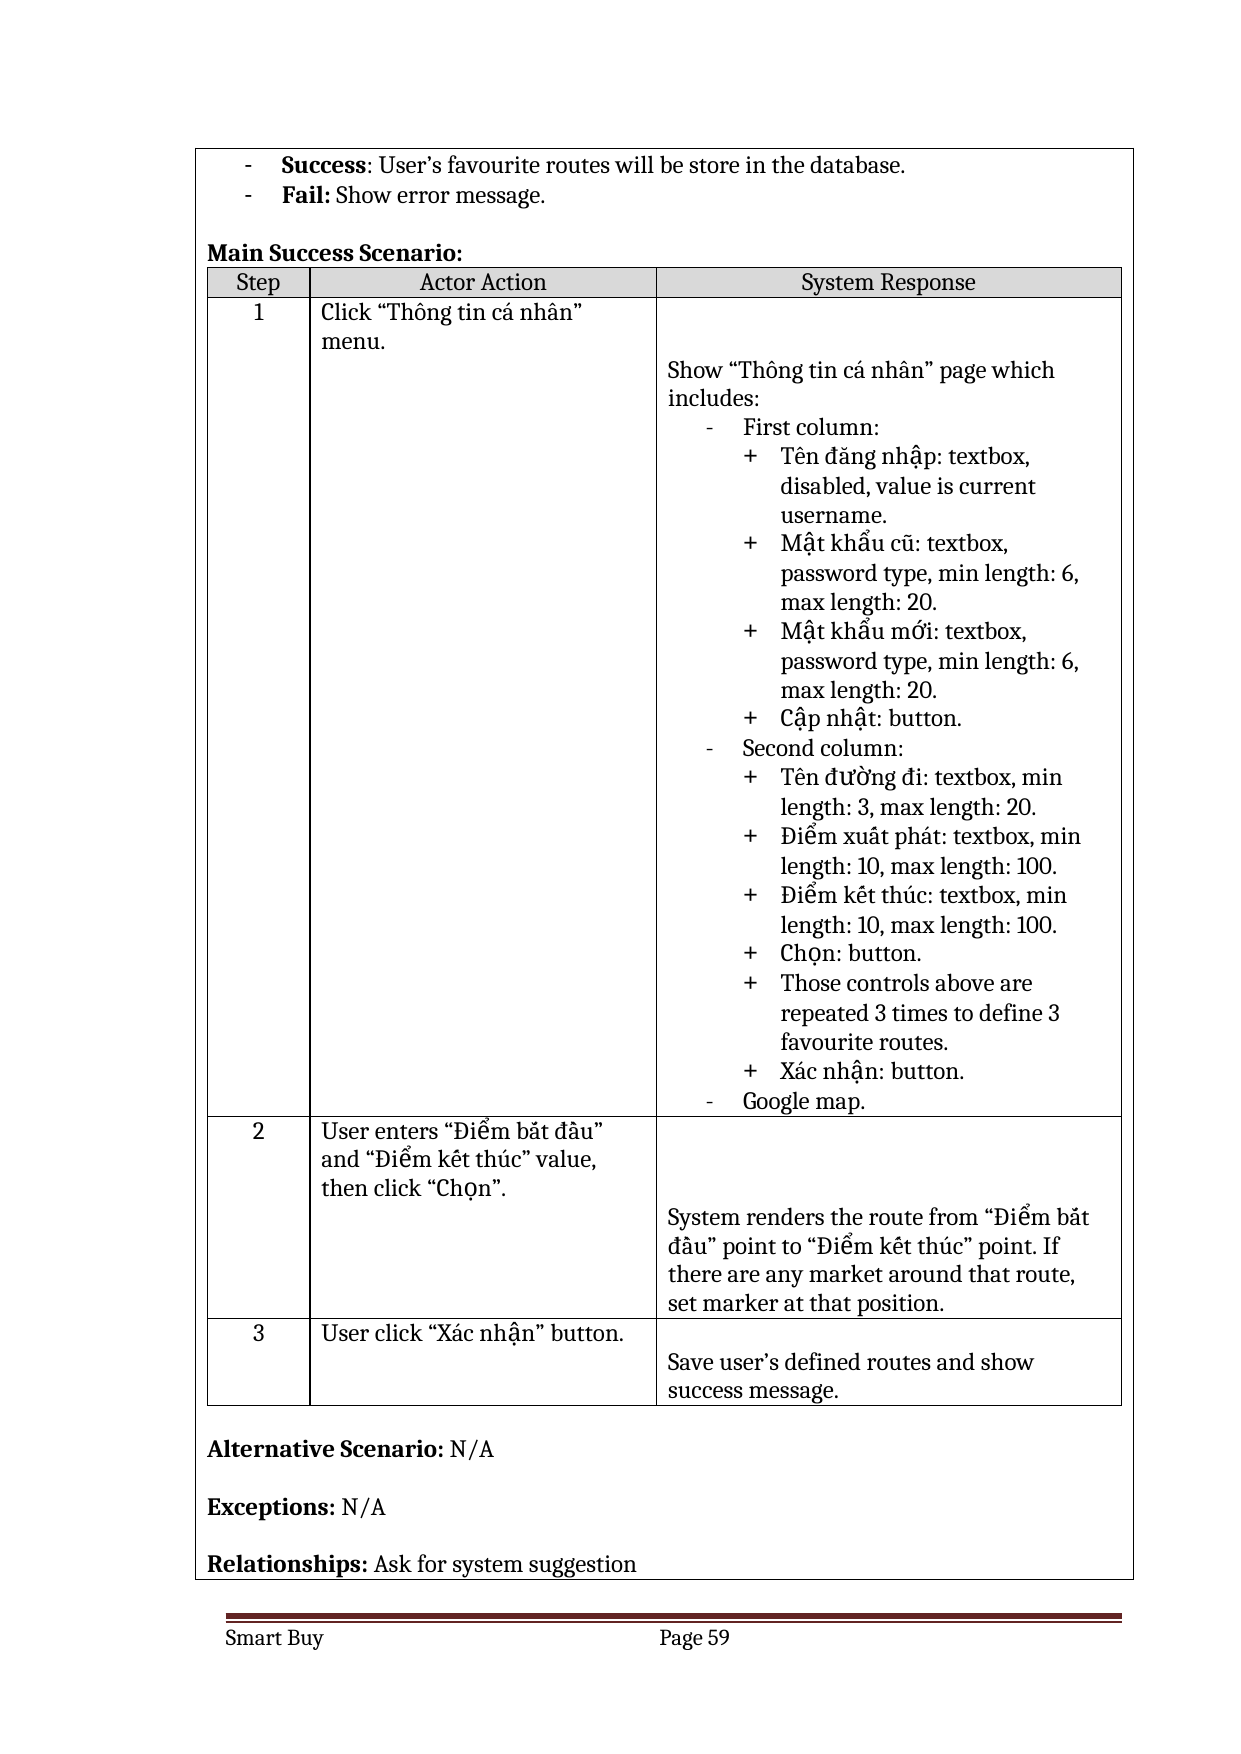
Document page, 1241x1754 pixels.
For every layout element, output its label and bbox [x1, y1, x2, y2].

table_cell [196, 149, 1133, 1579]
